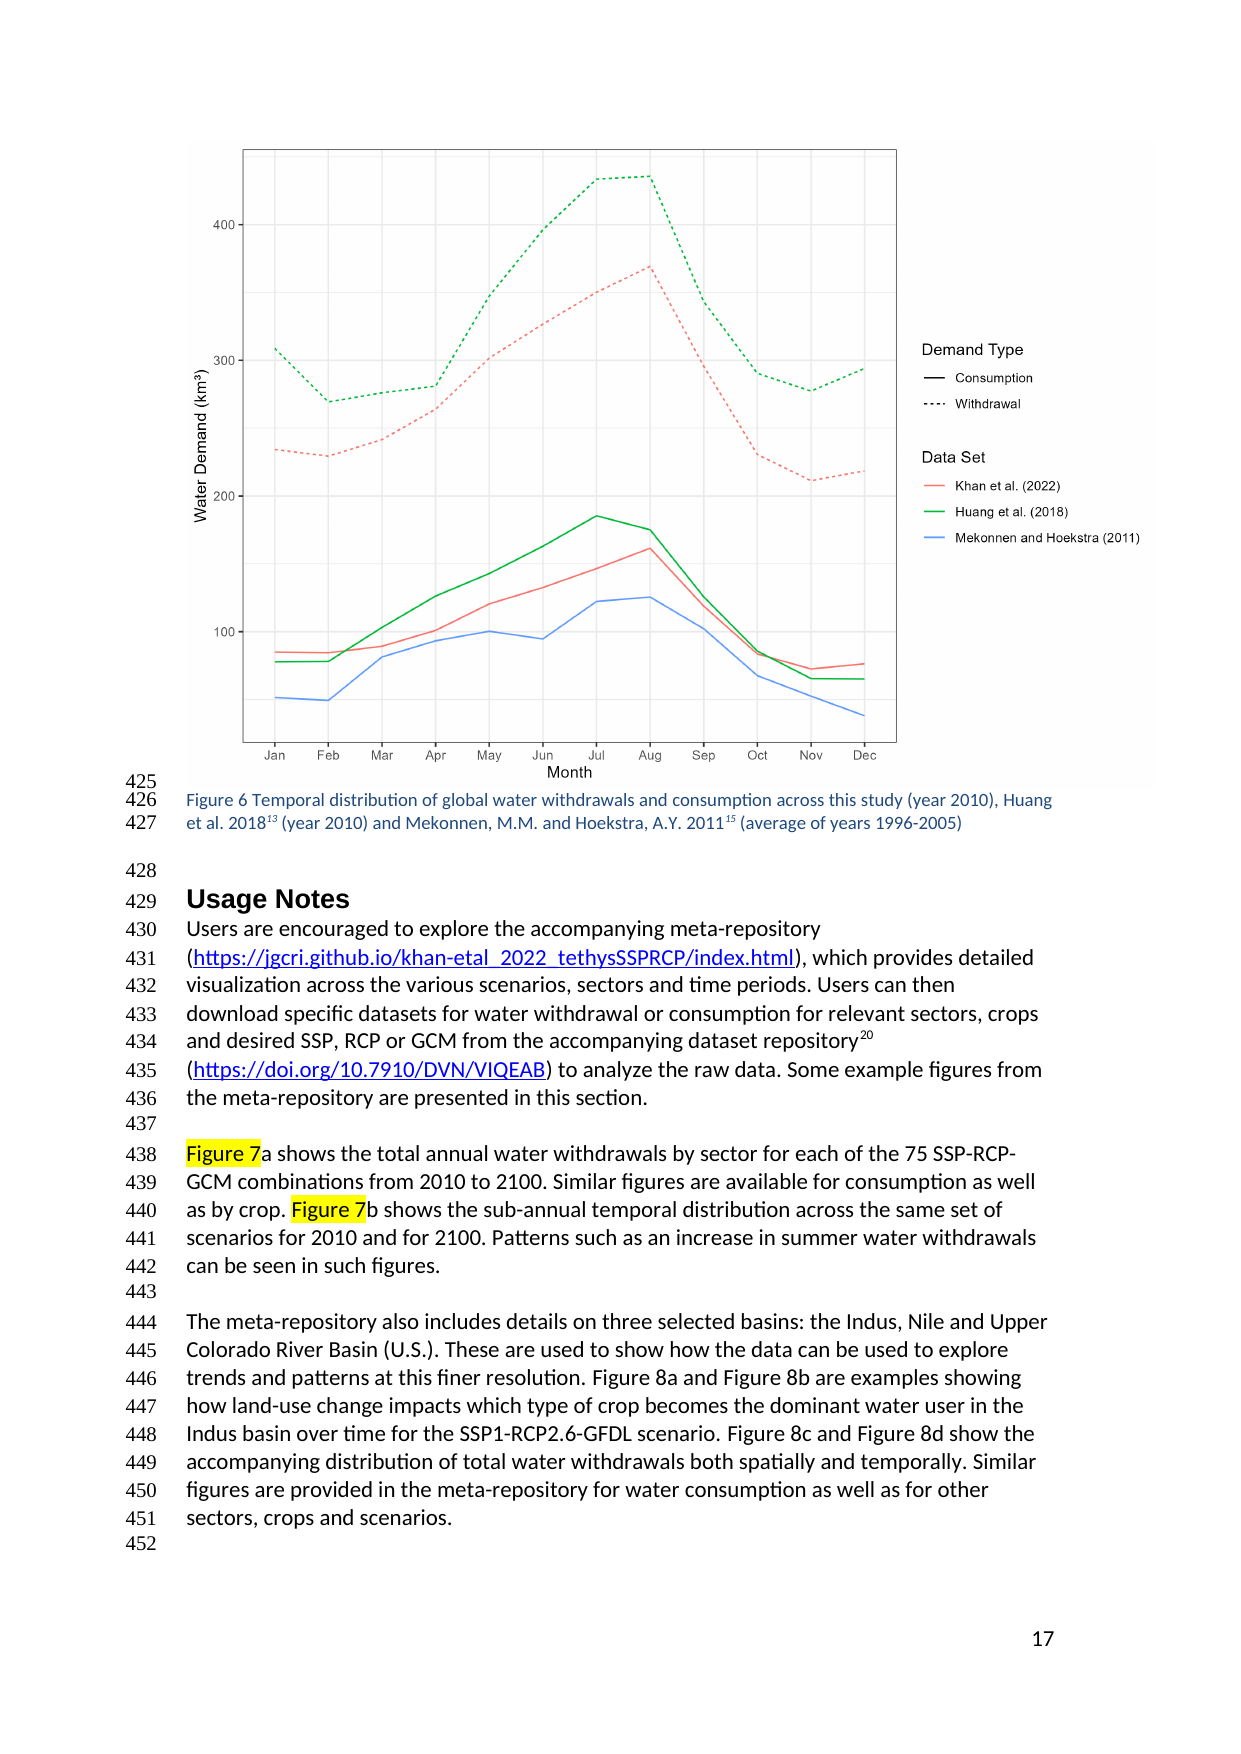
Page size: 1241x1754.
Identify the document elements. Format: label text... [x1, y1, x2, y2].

text Users are encouraged to explore the accompanying meta-repository (https://jgcri.github.io/khan-etal_2022_tethysSSPRCP/index.html), which provides detailed visualization across the various scenarios, sectors and time periods. Users can then download specific datasets for water withdrawal or consumption for relevant sectors, crops and desired SSP, RCP or GCM from the accompanying dataset repository20 (https://doi.org/10.7910/DVN/VIQEAB) to analyze the raw data. Some example figures from the meta-repository are presented in this section. [186, 914, 1054, 1111]
picture [186, 141, 1156, 789]
subtitle Usage Notes [186, 883, 1054, 914]
text Figure 7a shows the total annual water withdrawals by sector for each of the 75 SSP-RCP-GCM combinations from 2010 to 2100. Similar figures are available for consumption as well as by crop. Figure 7b shows the sub-annual temporal distribution across the same set of scenarios for 2010 and for 2100. Patterns such as an increase in summer water withdrawals can be seen in such figures. [186, 1139, 1054, 1279]
text The meta-repository also includes details on three selected basins: the Indus, Nile and Upper Colorado River Basin (U.S.). These are used to show how the data can be used to explore trends and patterns at this finer resolution. Figure 8a and Figure 8b are examples showing how land-use change impacts which type of crop becomes the dominant water user in the Indus basin over time for the SSP1-RCP2.6-GFDL scenario. Figure 8c and Figure 8d show the accompanying distribution of total water withdrawals both spatially and temporally. Similar figures are provided in the meta-repository for water consumption as well as for other sectors, crops and scenarios. [186, 1307, 1054, 1531]
text Figure 6 Temporal distribution of global water withdrawals and consumption across this study (year 2010), Huang et al. 201813 (year 2010) and Mekonnen, M.M. and Hoekstra, A.Y. 201115 (average of years 1996-2005) [186, 789, 1054, 834]
